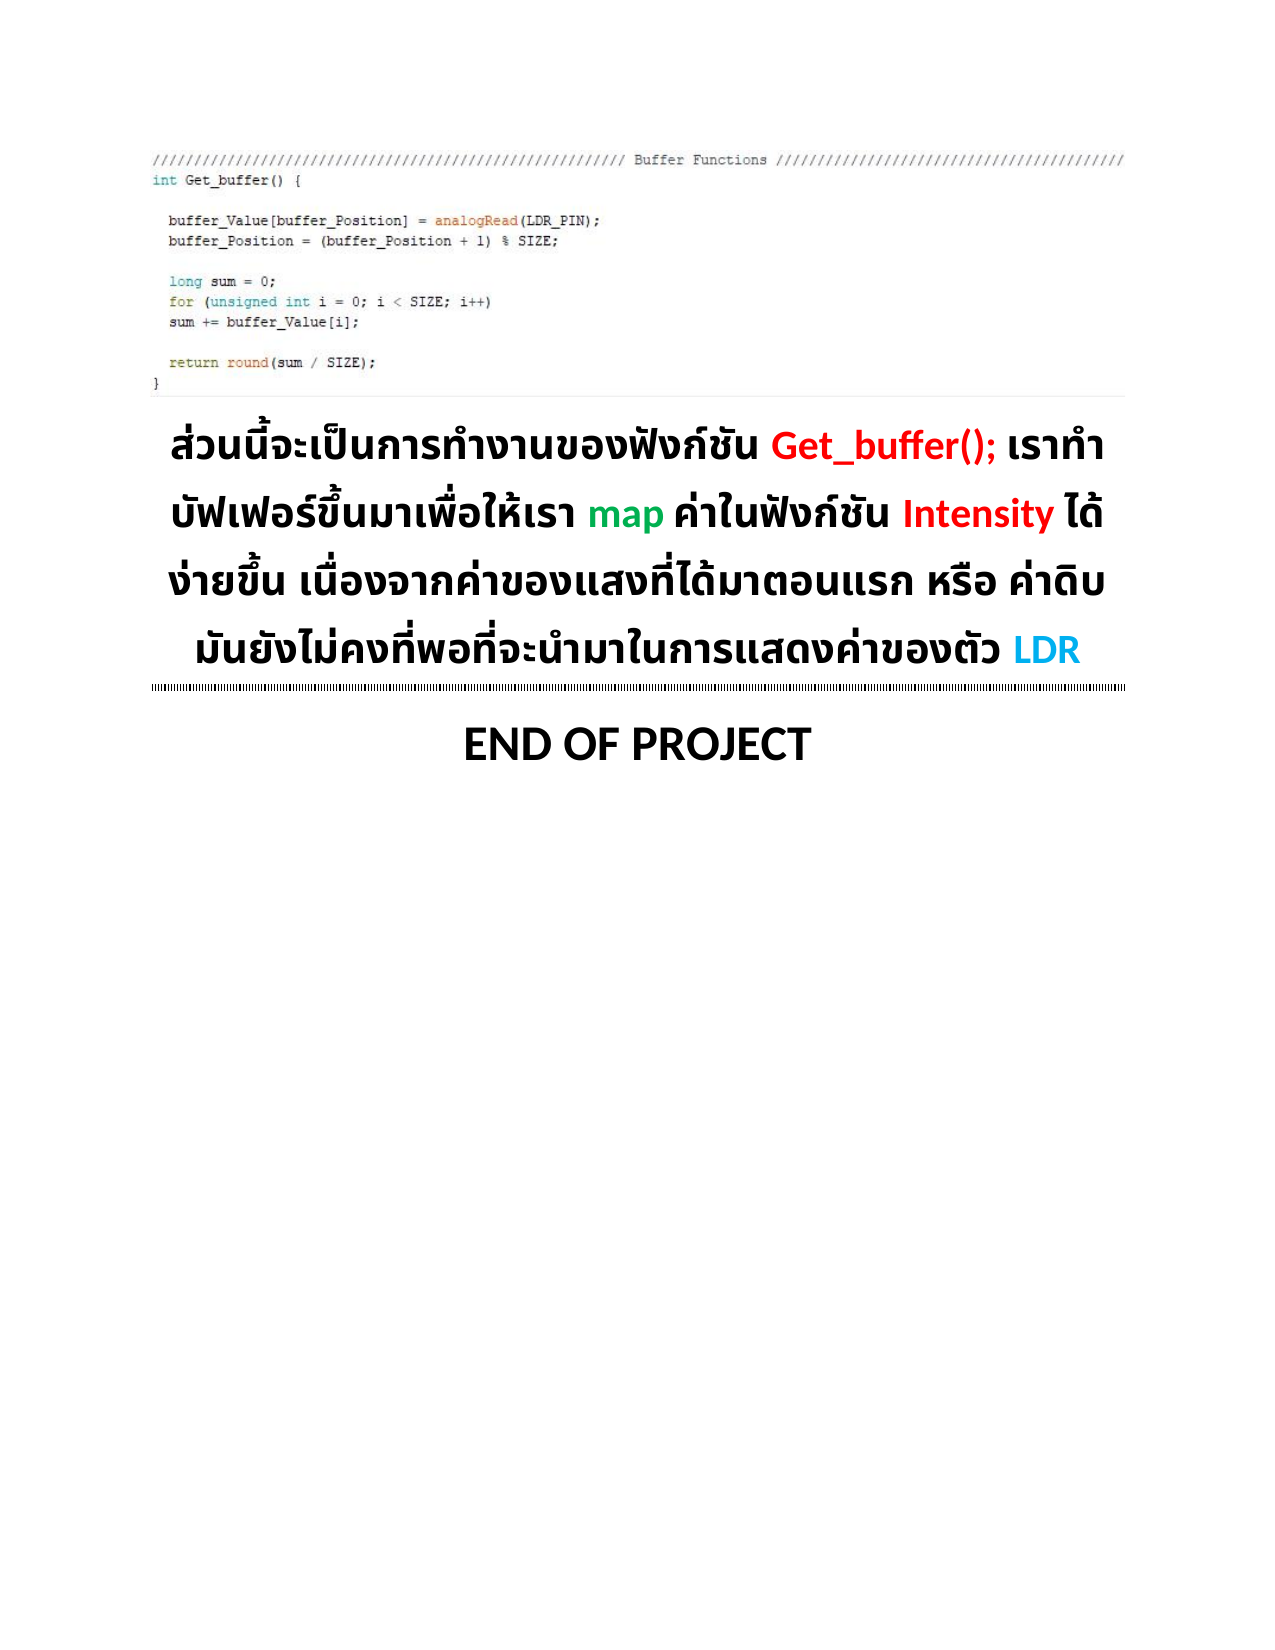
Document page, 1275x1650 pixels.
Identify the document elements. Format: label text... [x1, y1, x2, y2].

text ส่วนนี้จะเป็นการทำงานของฟังก์ชัน Get_buffer(); เราทำบัฟเฟอร์ขึ้นมาเพื่อให้เรา map ค่าในฟังก์ชัน Intensity ได้ง่ายขึ้น เนื่องจากค่าของแสงที่ได้มาตอนแรก หรือ ค่าดิบ มันยังไม่คงที่พอที่จะนำมาในการแสดงค่าของตัว LDR [150, 416, 1125, 691]
picture [150, 150, 1125, 397]
text END OF PROJECT [150, 712, 1125, 773]
